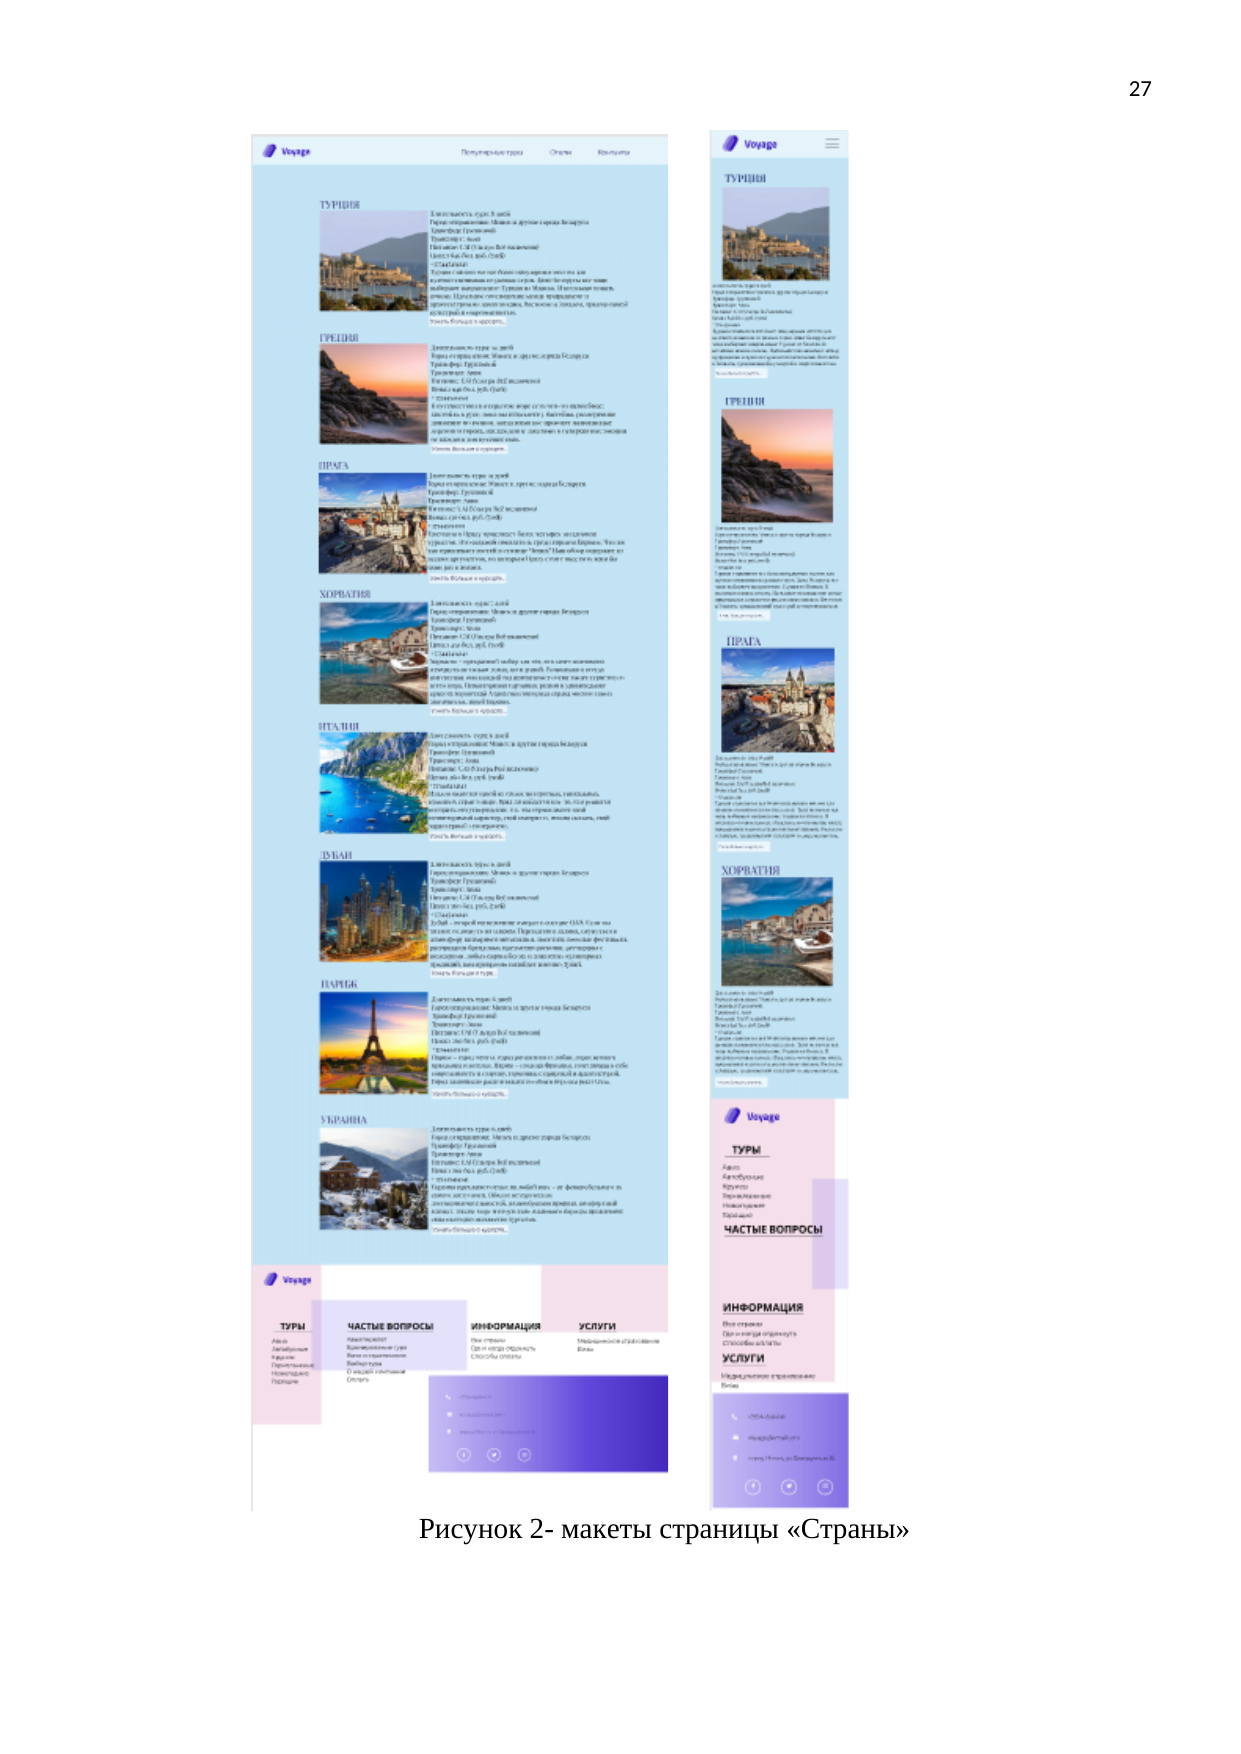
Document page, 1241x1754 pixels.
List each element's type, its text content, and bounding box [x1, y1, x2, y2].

picture [251, 134, 669, 1511]
text Рисунок 2- макеты страницы «Страны» [177, 1511, 1152, 1544]
picture [709, 130, 849, 1511]
